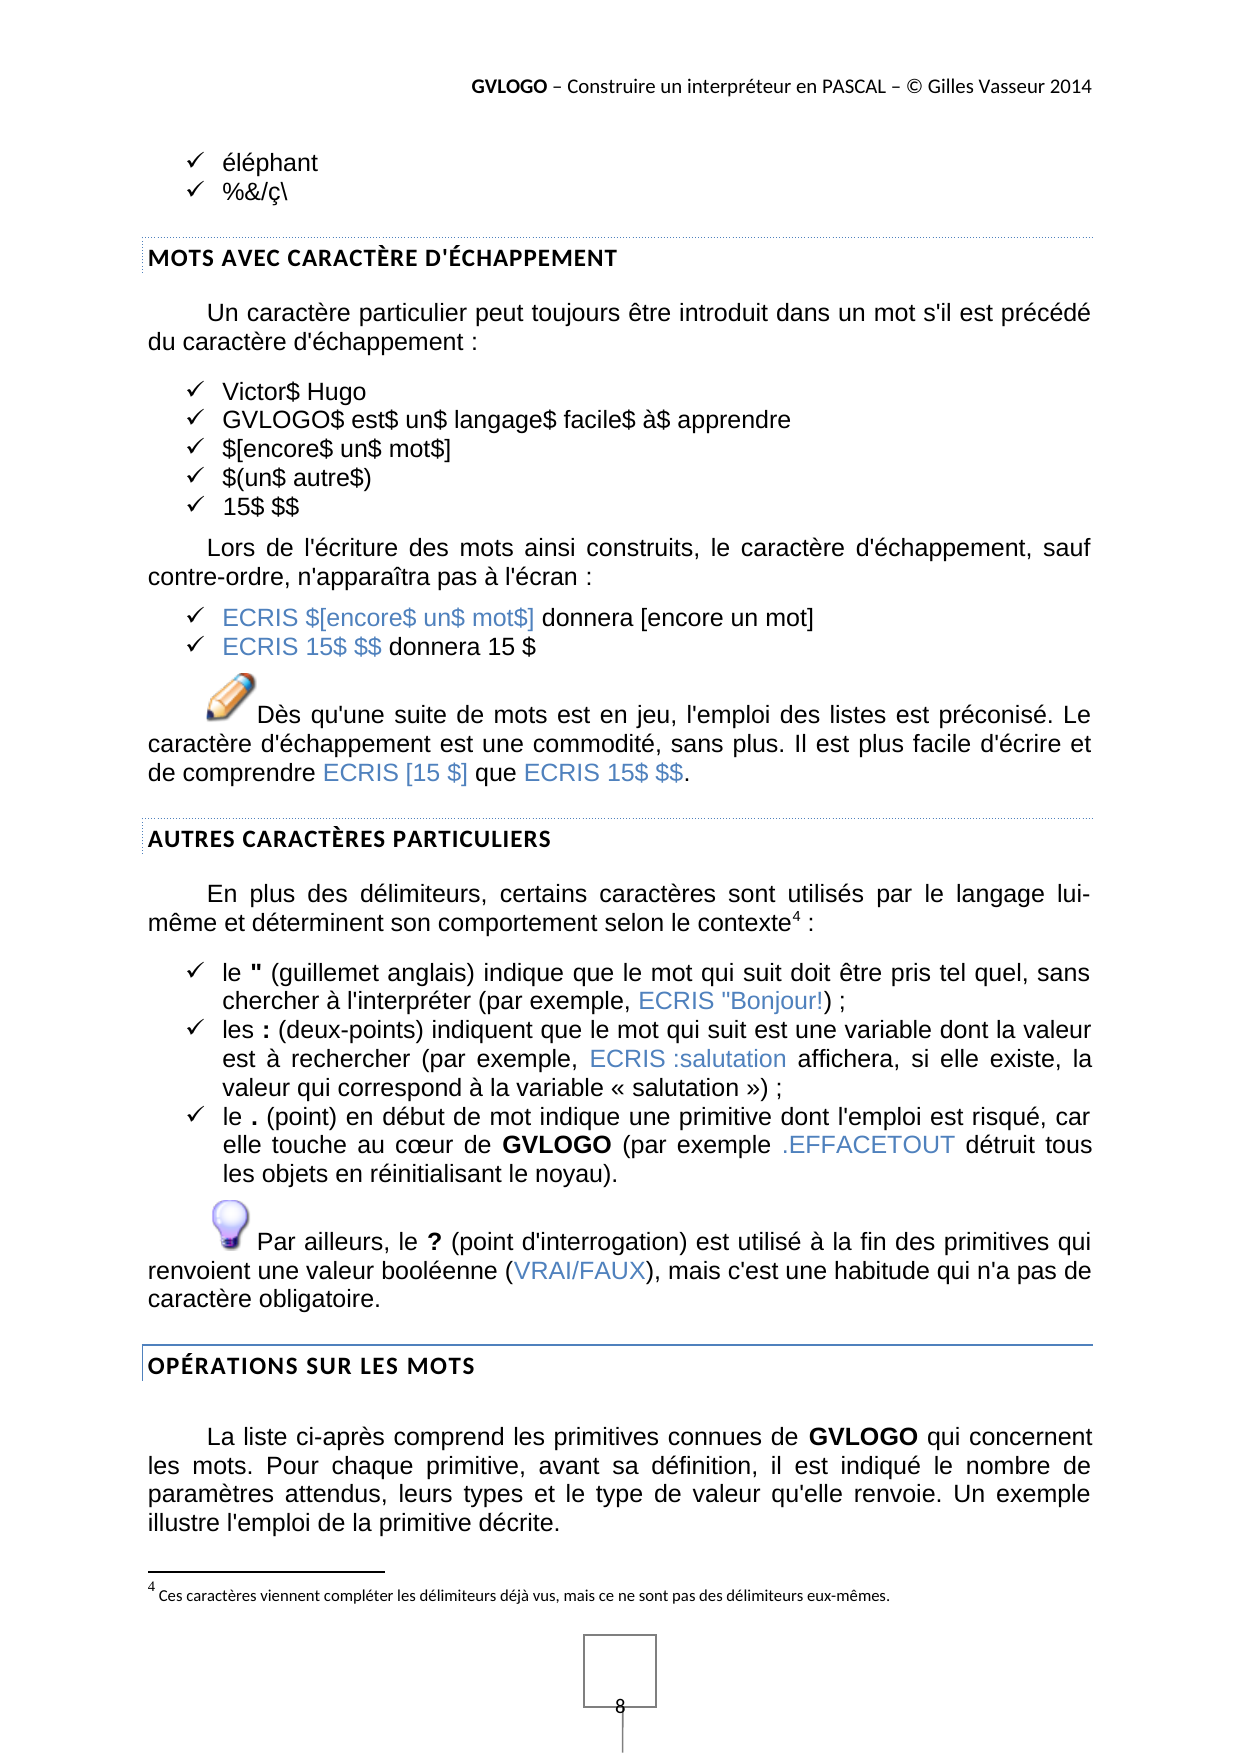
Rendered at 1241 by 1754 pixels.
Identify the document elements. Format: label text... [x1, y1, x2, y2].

list le " (guillemet anglais) indique que le mot qui suit doit être pris tel quel, sans chercher à l'interpréter (par exemple, ECRIS "Bonjour!) ; [185, 957, 1093, 1015]
subtitle Opérations sur les mots [143, 1346, 1093, 1381]
list $(un$ autre$) [185, 463, 1093, 492]
subtitle Mots avec caractère d'échappement [142, 237, 1093, 273]
list 15$ $$ [185, 492, 1093, 521]
picture [206, 673, 257, 724]
text Par ailleurs, le ? (point d'interrogation) est utilisé à la fin des primitives qui renvoient une valeur booléenne (VRAI/FAUX), mais c'est une habitude qui n'a pas de caractère obligatoire. [148, 1200, 1093, 1313]
text La liste ci-après comprend les primitives connues de GVLOGO qui concernent les mots. Pour chaque primitive, avant sa définition, il est indiqué le nombre de paramètres attendus, leurs types et le type de valeur qu'elle renvoie. Un exemple illustre l'emploi de la primitive décrite. [148, 1422, 1093, 1537]
list $[encore$ un$ mot$] [185, 434, 1093, 463]
picture [206, 1200, 257, 1251]
list éléphant [185, 148, 1093, 176]
list %&/ç\ [185, 176, 1093, 205]
list les : (deux-points) indiquent que le mot qui suit est une variable dont la valeur est à rechercher (par exemple, ECRIS :salutation affichera, si elle existe, la valeur qui correspond à la variable « salutation ») ; [185, 1015, 1093, 1101]
text En plus des délimiteurs, certains caractères sont utilisés par le langage lui-même et déterminent son comportement selon le contexte : [148, 879, 1093, 937]
text Dès qu'une suite de mots est en jeu, l'emploi des listes est préconisé. Le caractère d'échappement est une commodité, sans plus. Il est plus facile d'écrire et de comprendre ECRIS [15 $] que ECRIS 15$ $$. [148, 673, 1093, 786]
list Victor$ Hugo [185, 376, 1093, 405]
text Lors de l'écriture des mots ainsi construits, le caractère d'échappement, sauf contre-ordre, n'apparaîtra pas à l'écran : [148, 533, 1093, 591]
text Un caractère particulier peut toujours être introduit dans un mot s'il est précédé du caractère d'échappement : [148, 298, 1093, 356]
list le . (point) en début de mot indique une primitive dont l'emploi est risqué, car elle touche au cœur de GVLOGO (par exemple .EFFACETOUT détruit tous les objets en réinitialisant le noyau). [185, 1101, 1093, 1188]
list ECRIS 15$ $$ donnera 15 $ [185, 632, 1093, 661]
list ECRIS $[encore$ un$ mot$] donnera [encore un mot] [185, 603, 1093, 632]
list GVLOGO$ est$ un$ langage$ facile$ à$ apprendre [185, 405, 1093, 434]
subtitle Autres caractères particuliers [142, 818, 1093, 854]
